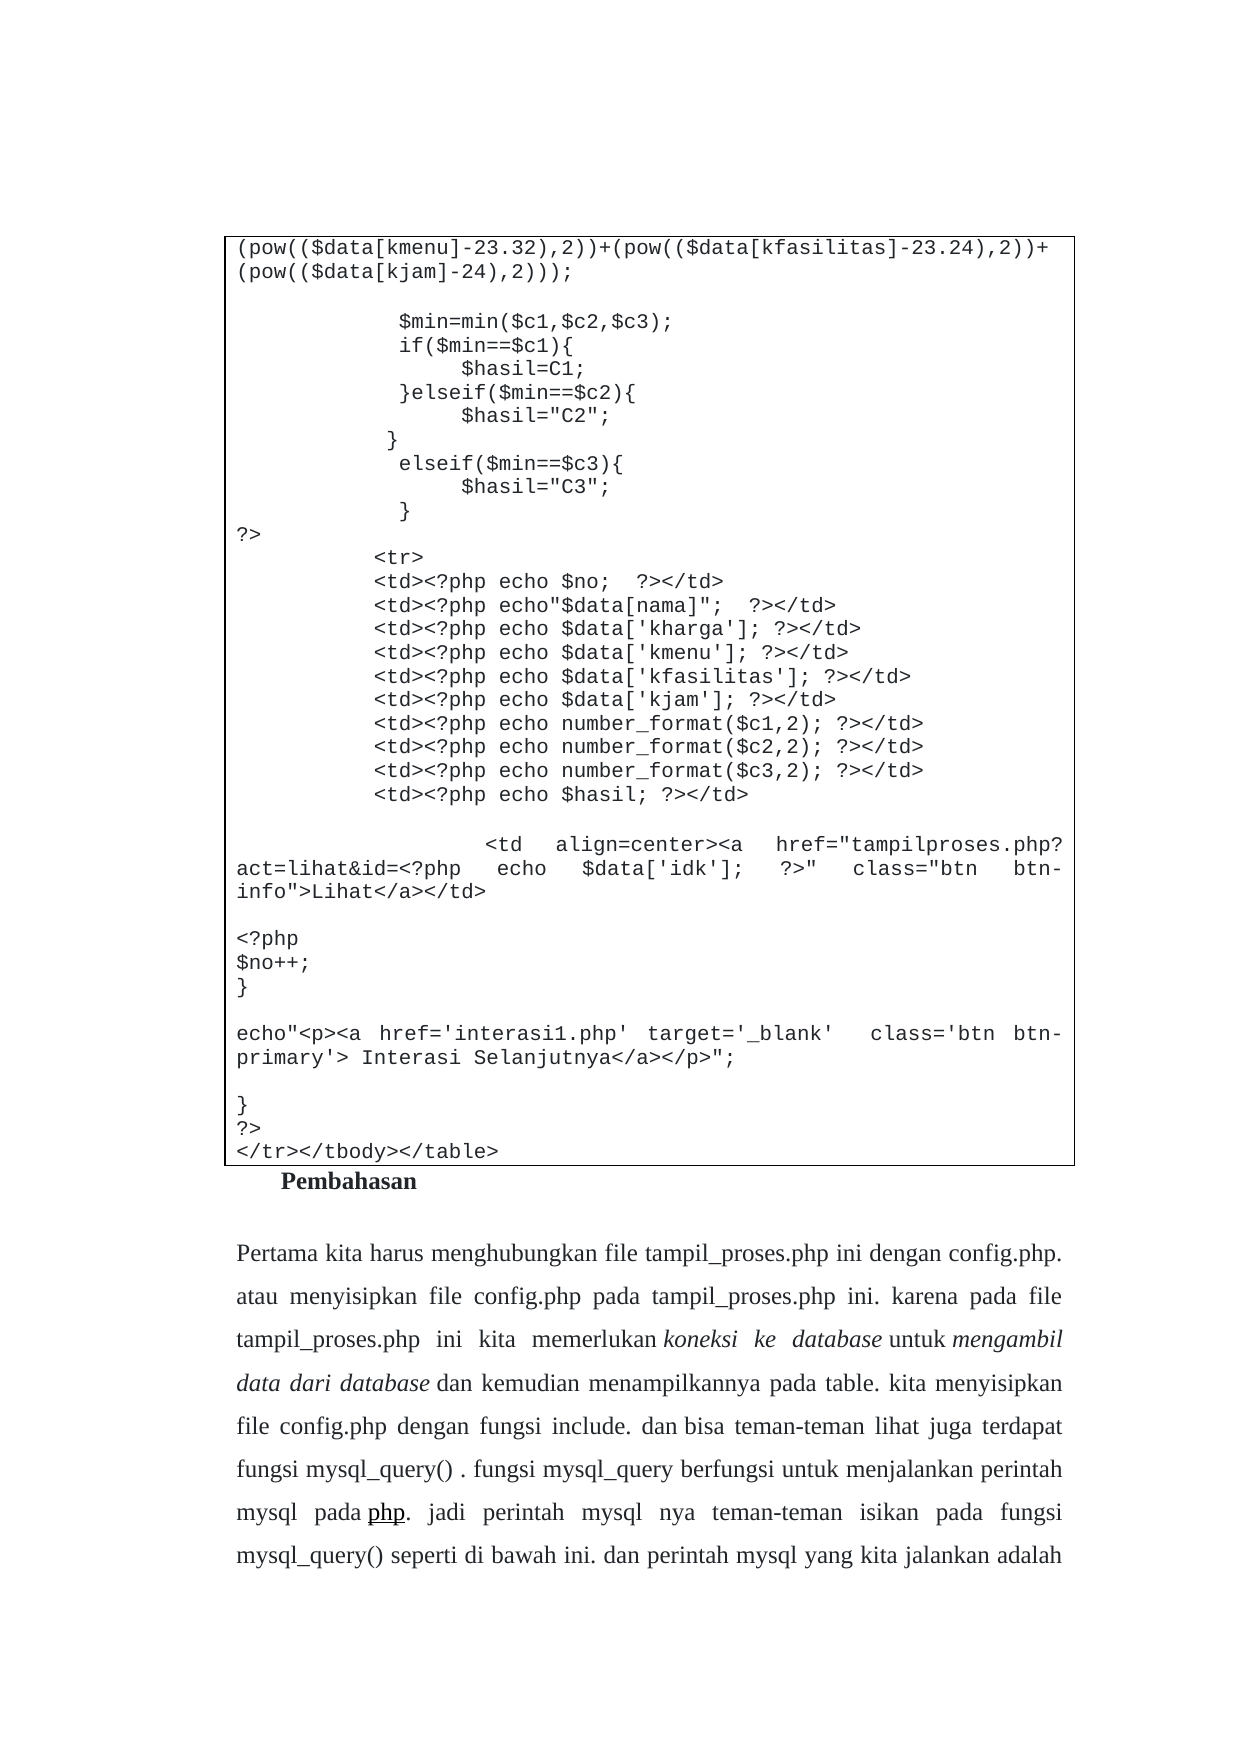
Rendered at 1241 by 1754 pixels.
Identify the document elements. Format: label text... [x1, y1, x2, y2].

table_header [226, 237, 1074, 1165]
text Pembahasan [236, 1166, 1063, 1195]
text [236, 1238, 1063, 1569]
